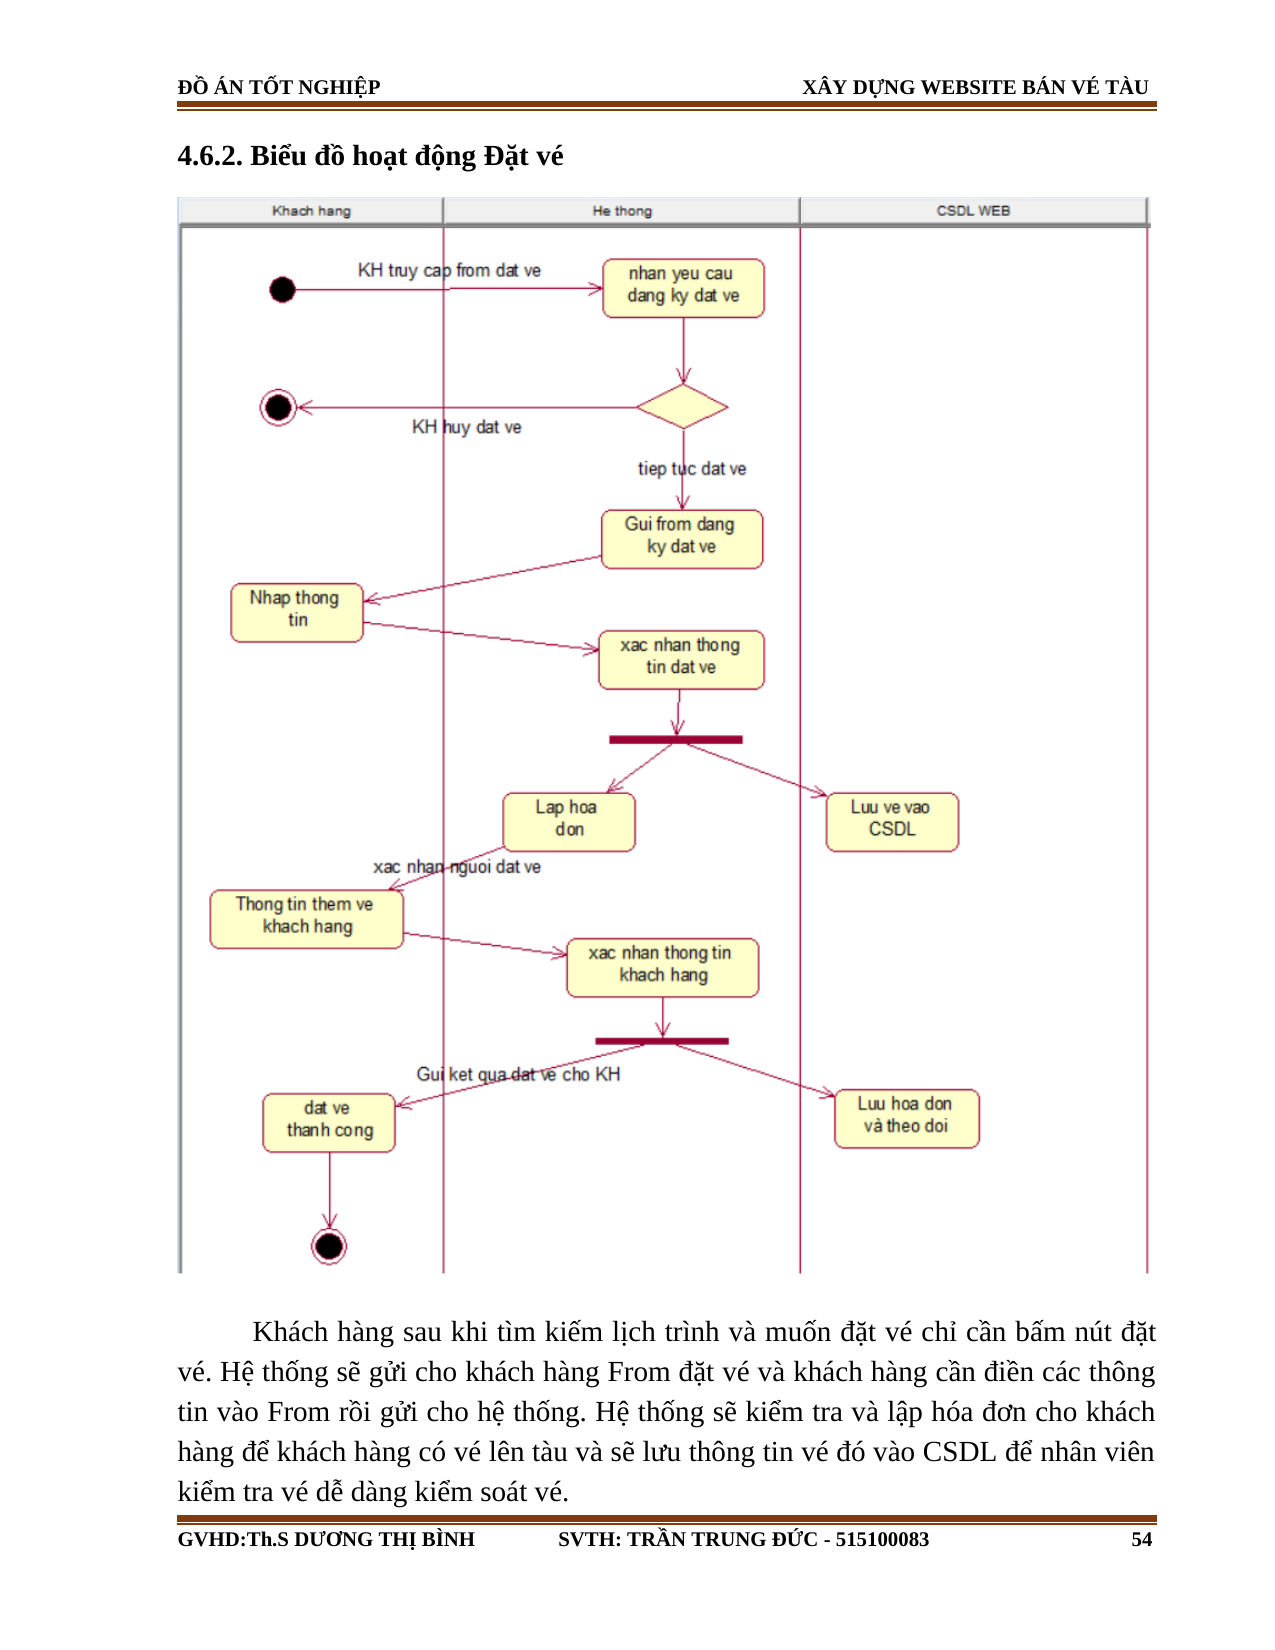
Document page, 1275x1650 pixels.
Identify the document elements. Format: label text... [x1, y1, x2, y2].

text Khách hàng sau khi tìm kiếm lịch trình và muốn đặt vé chỉ cần bấm nút đặt vé. Hệ thống sẽ gửi cho khách hàng From đặt vé và khách hàng cần điền các thông tin vào From rồi gửi cho hệ thống. Hệ thống sẽ kiểm tra và lập hóa đơn cho khách hàng để khách hàng có vé lên tàu và sẽ lưu thông tin vé đó vào CSDL để nhân viên kiểm tra vé dễ dàng kiểm soát vé. [177, 1314, 1157, 1508]
picture [177, 197, 1153, 1289]
subtitle 4.6.2. Biểu đồ hoạt động Đặt vé [177, 138, 1157, 172]
